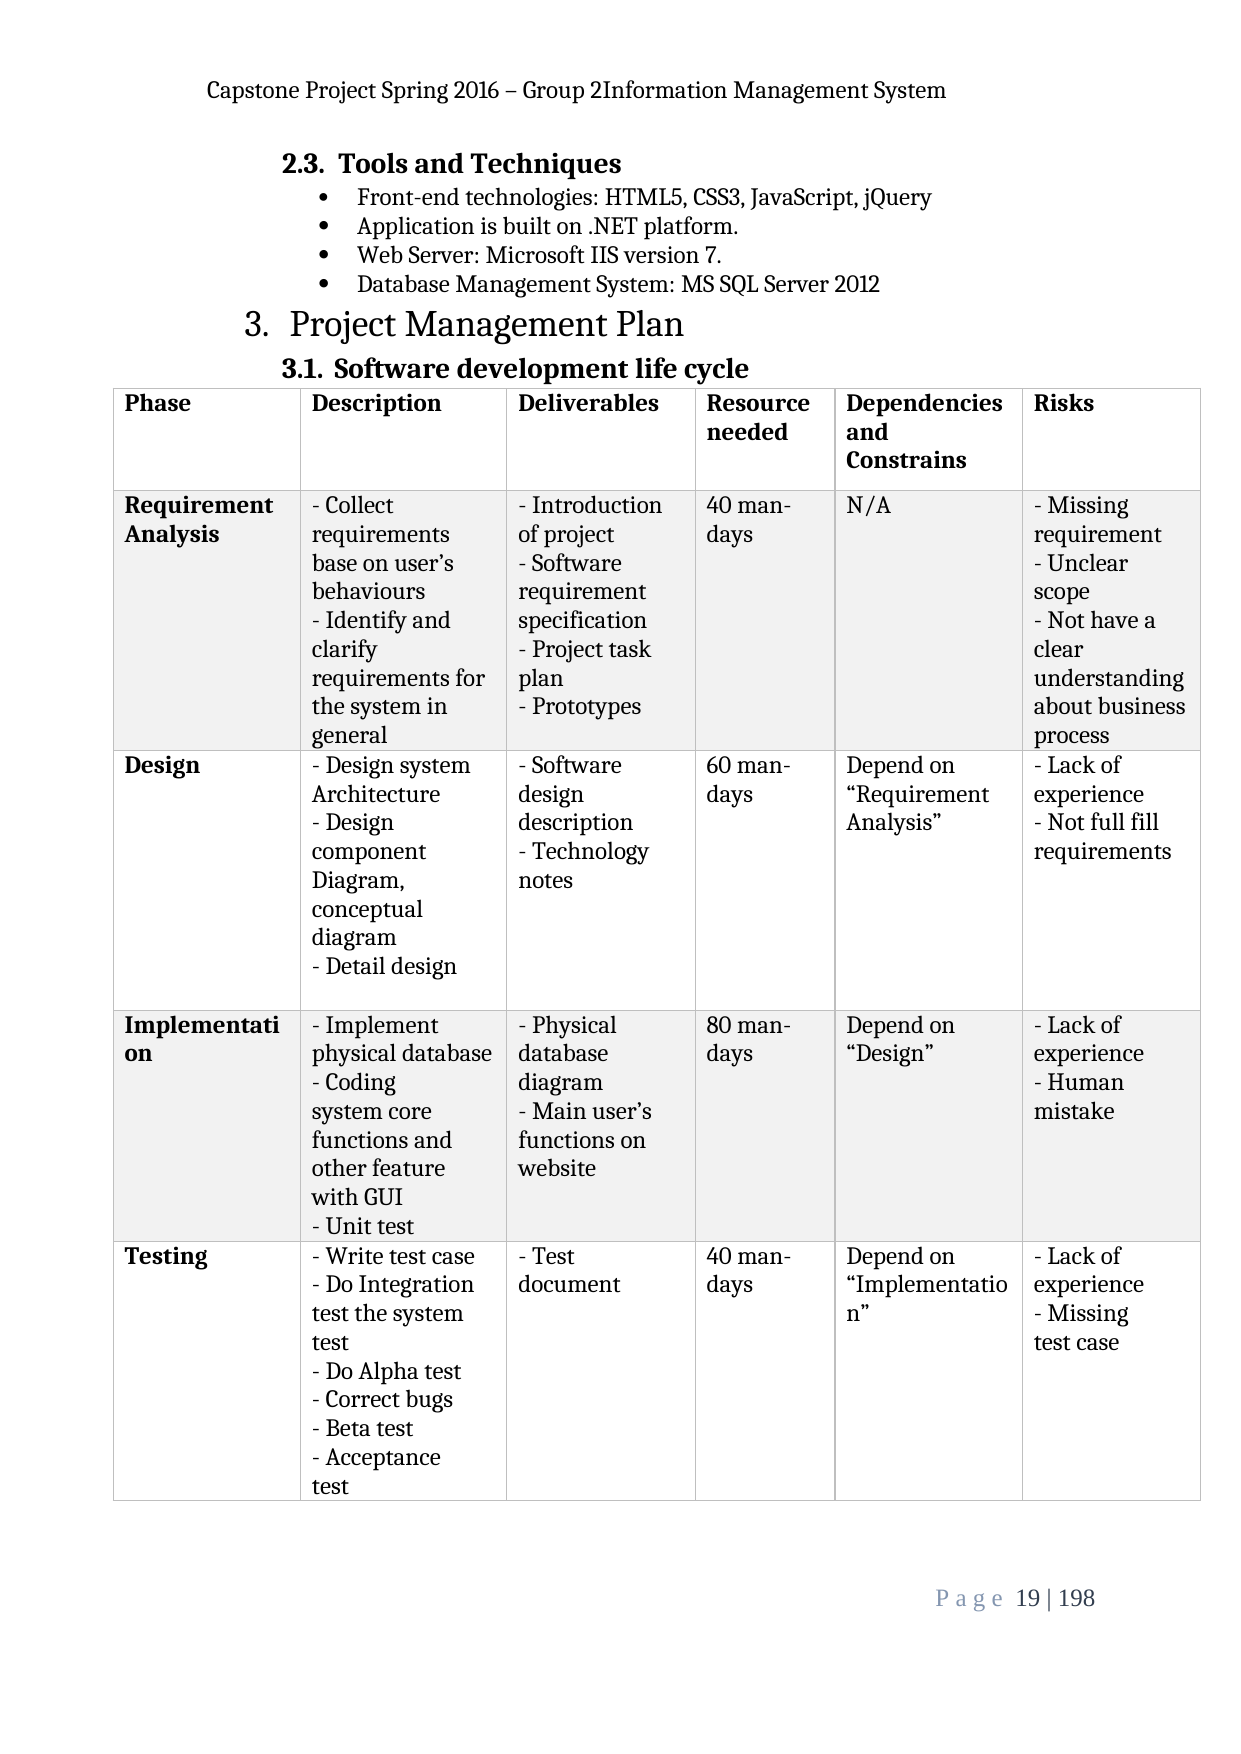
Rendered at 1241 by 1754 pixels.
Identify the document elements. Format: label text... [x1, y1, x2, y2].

table_cell Testing [114, 1242, 300, 1500]
table_cell - Implement physical database - Coding system core functions and other feature with GUI - Unit test [301, 1011, 506, 1241]
table_cell Design [114, 751, 300, 1009]
table_cell - Introduction of project - Software requirement specification - Project task plan - Prototypes [507, 491, 695, 750]
table_cell - Software design description - Technology notes [507, 751, 695, 1009]
table_cell - Lack of experience - Not full fill requirements [1023, 751, 1200, 1009]
subtitle Software development life cycle [282, 352, 1122, 386]
table_cell 40 man-days [696, 491, 834, 750]
table_cell - Lack of experience - Human mistake [1023, 1011, 1200, 1241]
table_cell 60 man-days [696, 751, 834, 1009]
list Web Server: Microsoft IIS version 7. [319, 241, 1122, 269]
list Application is built on .NET platform. [319, 212, 1122, 241]
table_header Resource needed [696, 389, 834, 490]
table_cell - Missing requirement - Unclear scope - Not have a clear understanding about business process [1023, 491, 1200, 750]
subtitle Tools and Techniques [282, 148, 1122, 181]
table_cell - Physical database diagram - Main user’s functions on website [507, 1011, 695, 1241]
table_cell Depend on “Implementation” [836, 1242, 1022, 1500]
table_header Risks [1023, 389, 1200, 490]
table_header Description [301, 389, 506, 490]
subtitle Project Management Plan [244, 302, 1122, 346]
table_header Phase [114, 389, 300, 490]
table_cell Requirement Analysis [114, 491, 300, 750]
table_header Deliverables [507, 389, 695, 490]
table_cell - Design system Architecture - Design component Diagram, conceptual diagram - Detail design [301, 751, 506, 1009]
table_cell - Collect requirements base on user’s behaviours - Identify and clarify requirements for the system in general [301, 491, 506, 750]
list Front-end technologies: HTML5, CSS3, JavaScript, jQuery [319, 183, 1122, 212]
table_cell - Lack of experience - Missing test case [1023, 1242, 1200, 1500]
table_cell 40 man-days [696, 1242, 834, 1500]
list Database Management System: MS SQL Server 2012 [319, 269, 1122, 298]
table_header Dependencies and Constrains [836, 389, 1022, 490]
table_cell Depend on “Requirement Analysis” [836, 751, 1022, 1009]
table_cell - Write test case - Do Integration test the system test - Do Alpha test - Correct bugs - Beta test - Acceptance test [301, 1242, 506, 1500]
table_cell N/A [836, 491, 1022, 750]
table_cell 80 man-days [696, 1011, 834, 1241]
table_cell Depend on “Design” [836, 1011, 1022, 1241]
table_cell - Test document [507, 1242, 695, 1500]
table_cell Implementation [114, 1011, 300, 1241]
